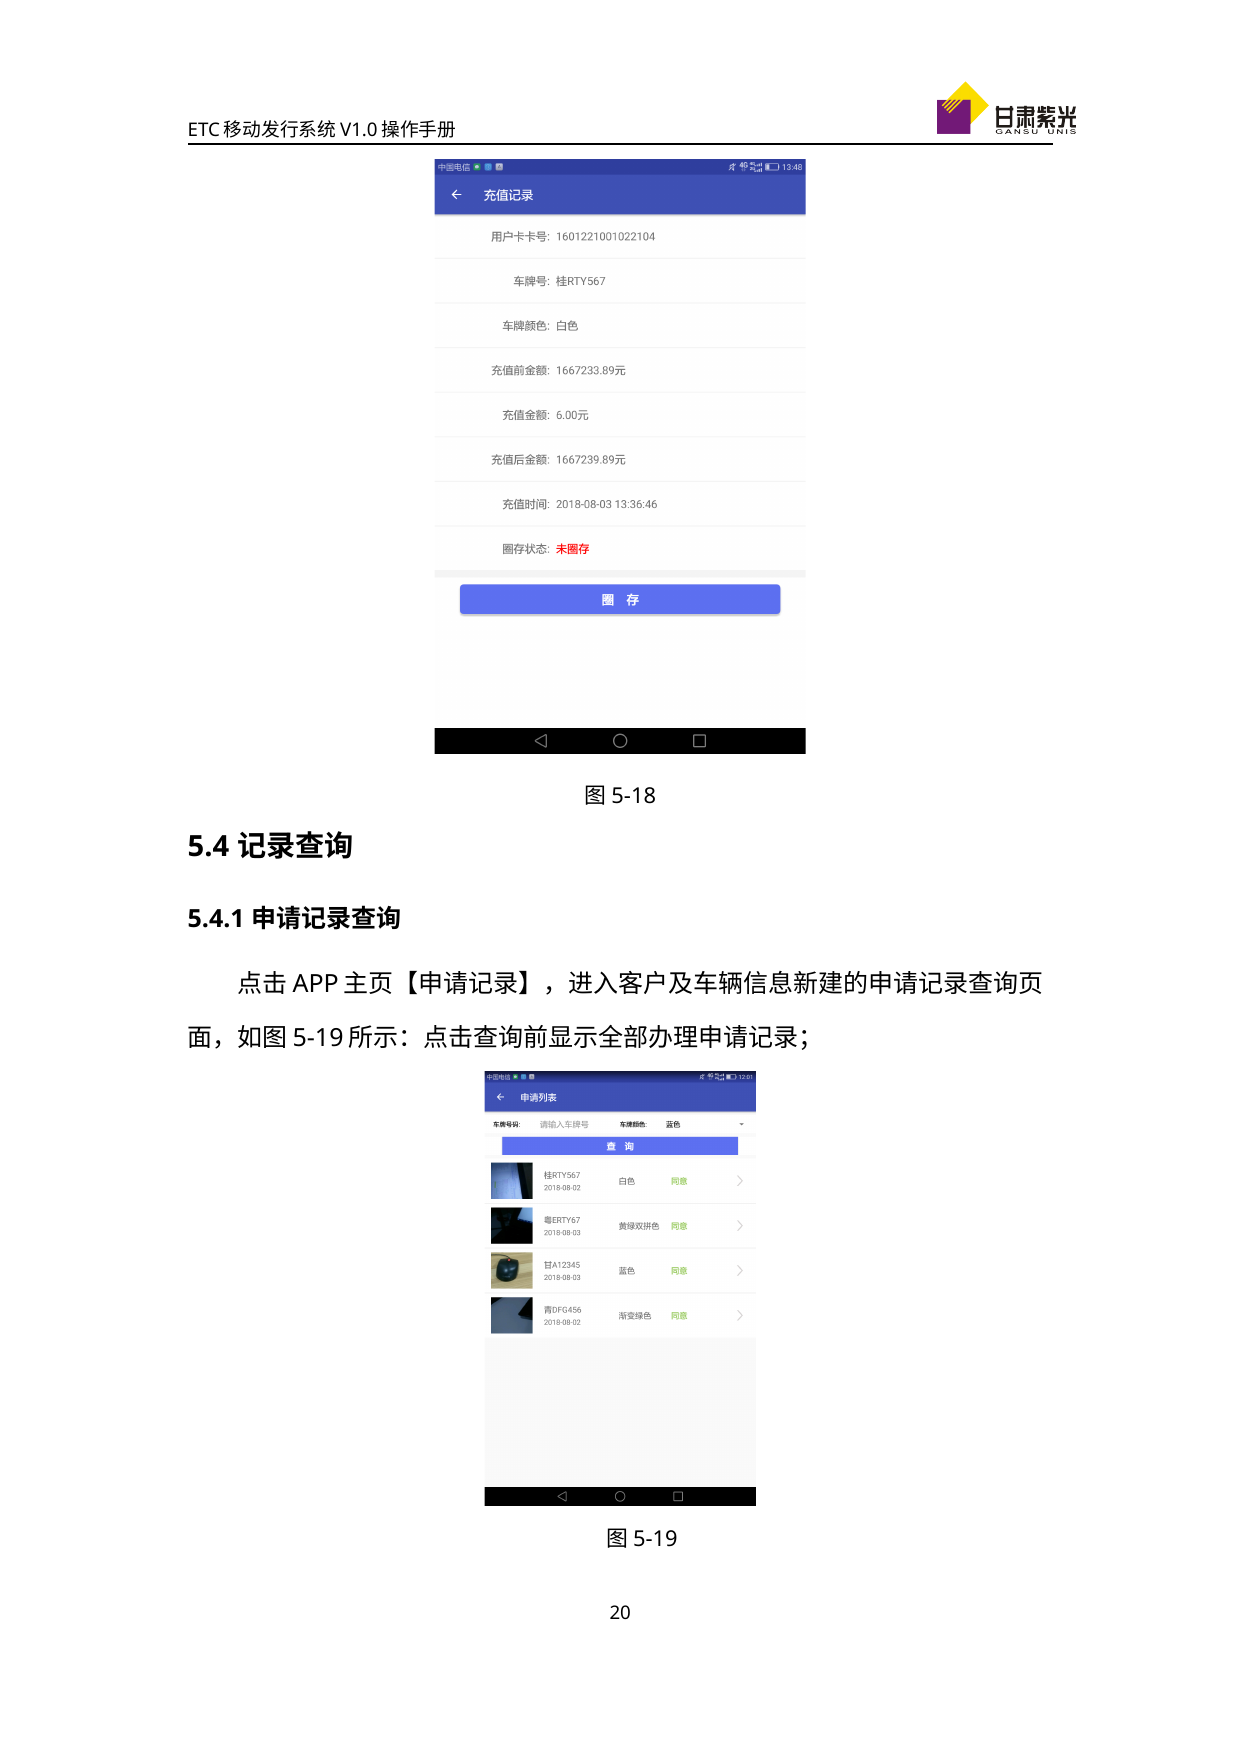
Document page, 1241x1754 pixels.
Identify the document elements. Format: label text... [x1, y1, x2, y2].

text 图 5-18 [187, 777, 1053, 810]
subtitle 5.4 记录查询 [187, 822, 1053, 865]
picture [434, 159, 806, 754]
text 点击APP主页【申请记录】，进入客户及车辆信息新建的申请记录查询页面，如图5-19所示：点击查询前显示全部办理申请记录； [187, 963, 1053, 1054]
picture [484, 1071, 756, 1506]
subtitle 5.4.1 申请记录查询 [187, 898, 1053, 934]
text 图5-19 [187, 1521, 1053, 1553]
